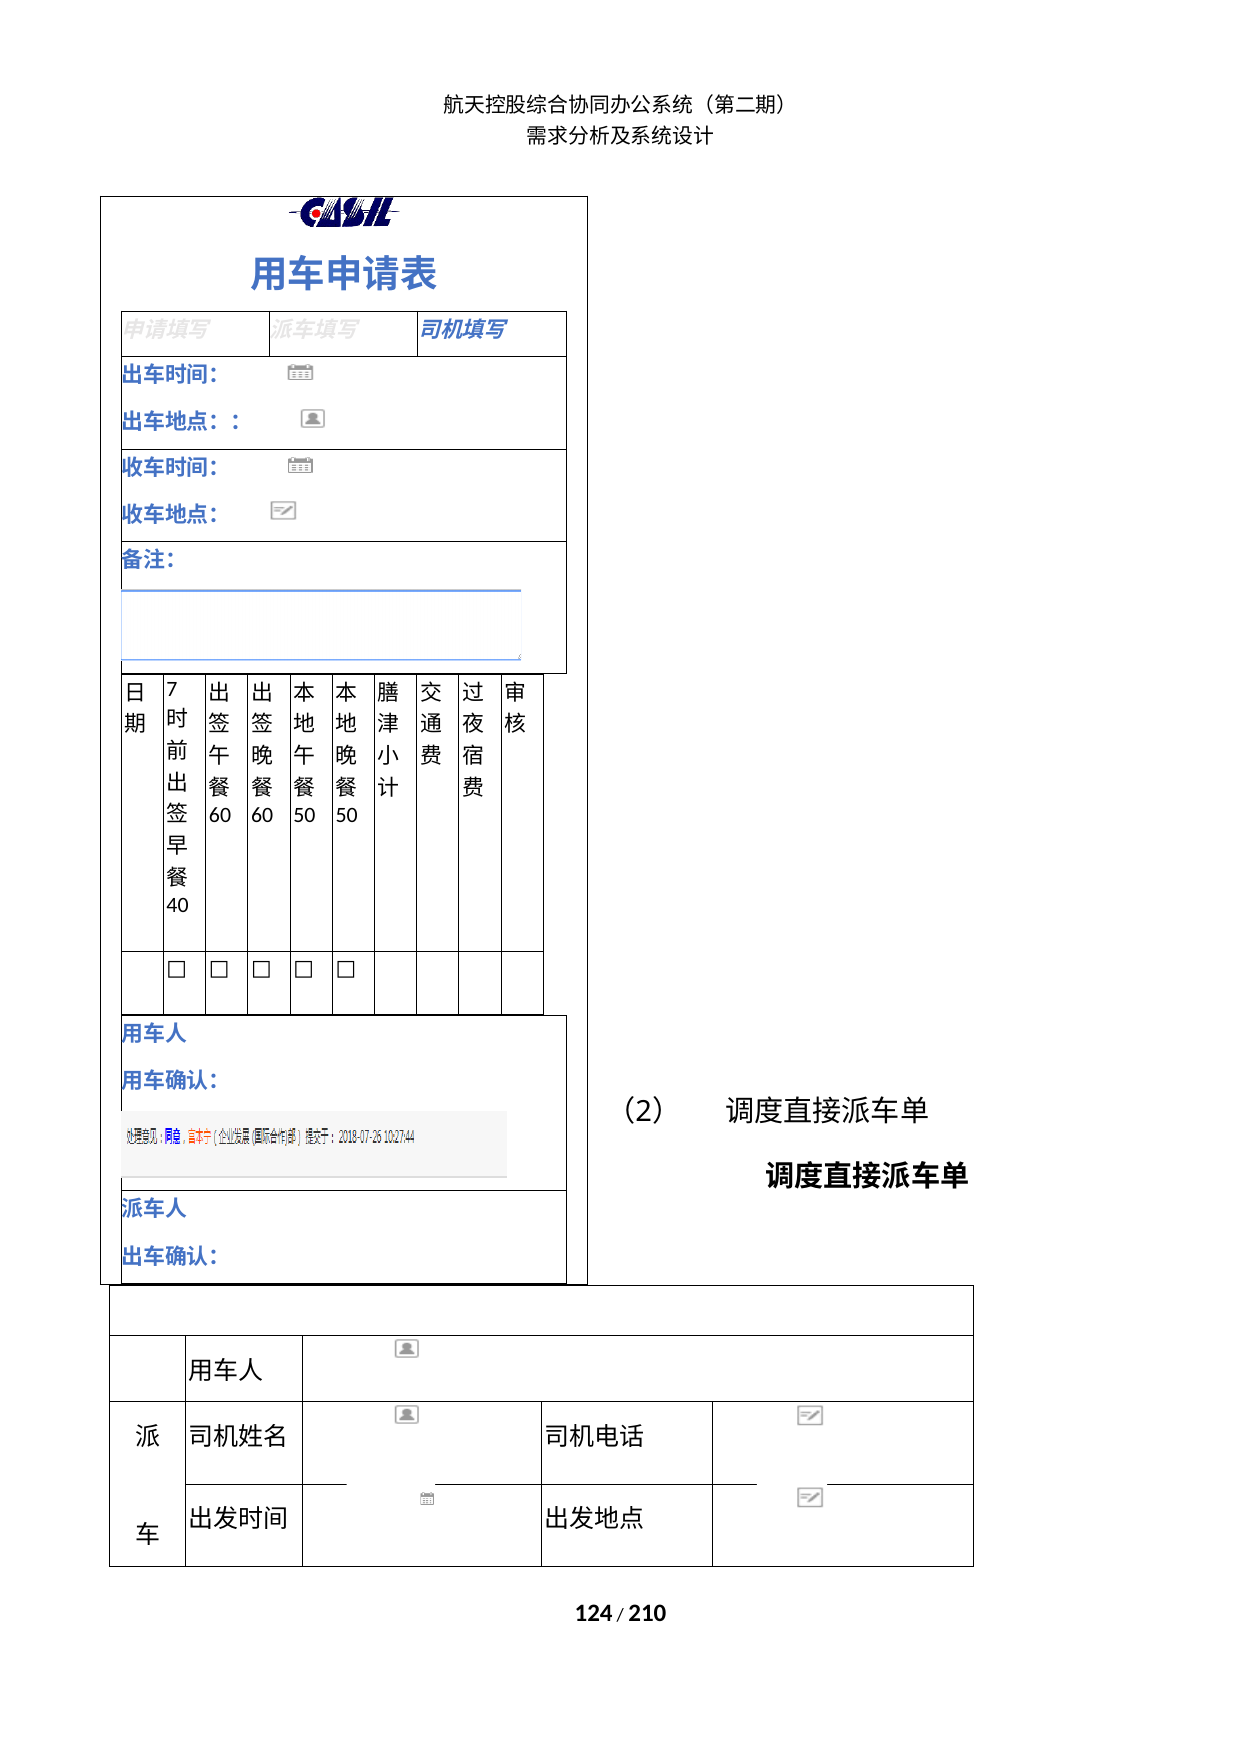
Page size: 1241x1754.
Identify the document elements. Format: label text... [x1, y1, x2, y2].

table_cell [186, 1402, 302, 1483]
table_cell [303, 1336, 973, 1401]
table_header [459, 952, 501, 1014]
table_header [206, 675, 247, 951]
picture [230, 451, 318, 475]
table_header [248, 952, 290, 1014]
picture [121, 589, 522, 661]
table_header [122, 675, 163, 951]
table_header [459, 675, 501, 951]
list 调度直接派车单 [588, 1076, 1128, 1141]
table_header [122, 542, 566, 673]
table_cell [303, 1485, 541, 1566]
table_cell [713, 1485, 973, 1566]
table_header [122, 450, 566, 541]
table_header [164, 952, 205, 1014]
picture [252, 406, 328, 430]
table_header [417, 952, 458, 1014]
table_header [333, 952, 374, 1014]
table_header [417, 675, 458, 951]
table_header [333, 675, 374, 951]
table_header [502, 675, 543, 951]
text 调度直接派车单 [588, 1141, 1128, 1206]
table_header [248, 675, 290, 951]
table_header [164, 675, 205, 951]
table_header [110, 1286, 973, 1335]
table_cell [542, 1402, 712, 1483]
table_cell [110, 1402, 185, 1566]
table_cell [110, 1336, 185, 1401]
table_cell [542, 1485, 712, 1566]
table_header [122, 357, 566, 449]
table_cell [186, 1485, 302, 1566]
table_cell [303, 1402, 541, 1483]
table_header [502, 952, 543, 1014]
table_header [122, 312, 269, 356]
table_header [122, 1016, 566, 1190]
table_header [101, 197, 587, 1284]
picture [287, 196, 401, 228]
picture [756, 1402, 828, 1429]
picture [121, 1111, 507, 1178]
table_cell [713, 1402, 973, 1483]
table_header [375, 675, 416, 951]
picture [346, 1484, 436, 1509]
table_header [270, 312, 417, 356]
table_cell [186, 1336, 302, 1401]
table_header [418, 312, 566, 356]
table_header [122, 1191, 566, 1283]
picture [346, 1402, 422, 1426]
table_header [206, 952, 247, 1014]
picture [230, 498, 301, 523]
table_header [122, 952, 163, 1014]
picture [346, 1336, 422, 1360]
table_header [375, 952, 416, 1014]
picture [756, 1484, 828, 1511]
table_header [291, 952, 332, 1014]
picture [230, 358, 318, 383]
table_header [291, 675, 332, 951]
